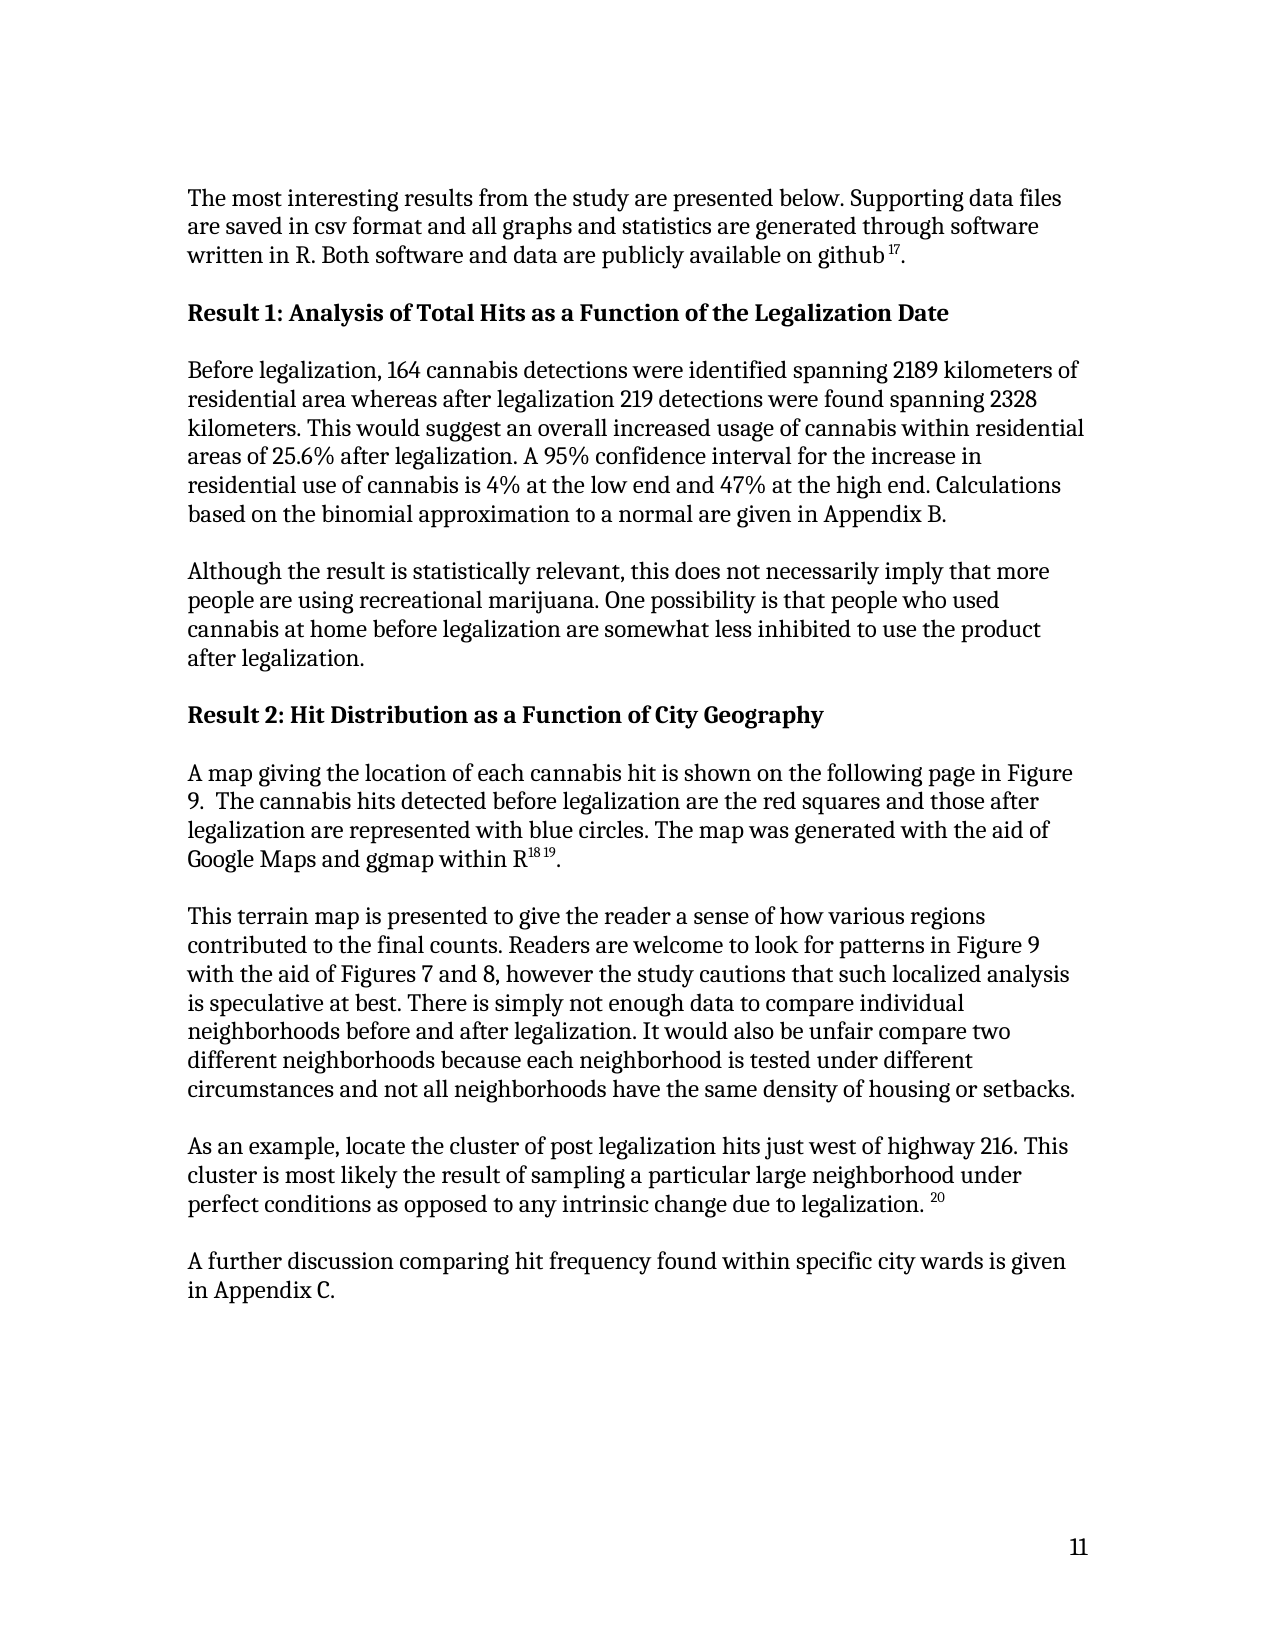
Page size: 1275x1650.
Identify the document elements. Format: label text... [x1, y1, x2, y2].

text As an example, locate the cluster of post legalization hits just west of highway 216. This cluster is most likely the result of sampling a particular large neighborhood under perfect conditions as opposed to any intrinsic change due to legalization. 20 [187, 1132, 1088, 1218]
text This terrain map is presented to give the reader a sense of how various regions contributed to the final counts. Readers are welcome to look for patterns in Figure 9 with the aid of Figures 7 and 8, however the study cautions that such localized analysis is speculative at best. There is simply not enough data to compare individual neighborhoods before and after legalization. It would also be unfair compare two different neighborhoods because each neighborhood is tested under different circumstances and not all neighborhoods have the same density of housing or setbacks. [187, 902, 1088, 1103]
text A further discussion comparing hit frequency found within specific city wards is given in Appendix C. [187, 1247, 1088, 1305]
text Before legalization, 164 cannabis detections were identified spanning 2189 kilometers of residential area whereas after legalization 219 detections were found spanning 2328 kilometers. This would suggest an overall increased usage of cannabis within residential areas of 25.6% after legalization. A 95% confidence interval for the increase in residential use of cannabis is 4% at the low end and 47% at the high end. Calculations based on the binomial approximation to a normal are given in Appendix B. [187, 356, 1088, 528]
text A map giving the location of each cannabis hit is shown on the following page in Figure 9. The cannabis hits detected before legalization are the red squares and those after legalization are represented with blue circles. The map was generated with the aid of Google Maps and ggmap within R18 19. [187, 758, 1088, 873]
text The most interesting results from the study are presented below. Supporting data files are saved in csv format and all graphs and statistics are generated through software written in R. Both software and data are publicly available on github 17. [187, 183, 1088, 270]
text Although the result is statistically relevant, this does not necessarily imply that more people are using recreational marijuana. One possibility is that people who used cannabis at home before legalization are somewhat less inhibited to use the product after legalization. [187, 557, 1088, 672]
text Result 1: Analysis of Total Hits as a Function of the Legalization Date [187, 298, 1088, 327]
text Result 2: Hit Distribution as a Function of City Geography [187, 701, 1088, 730]
